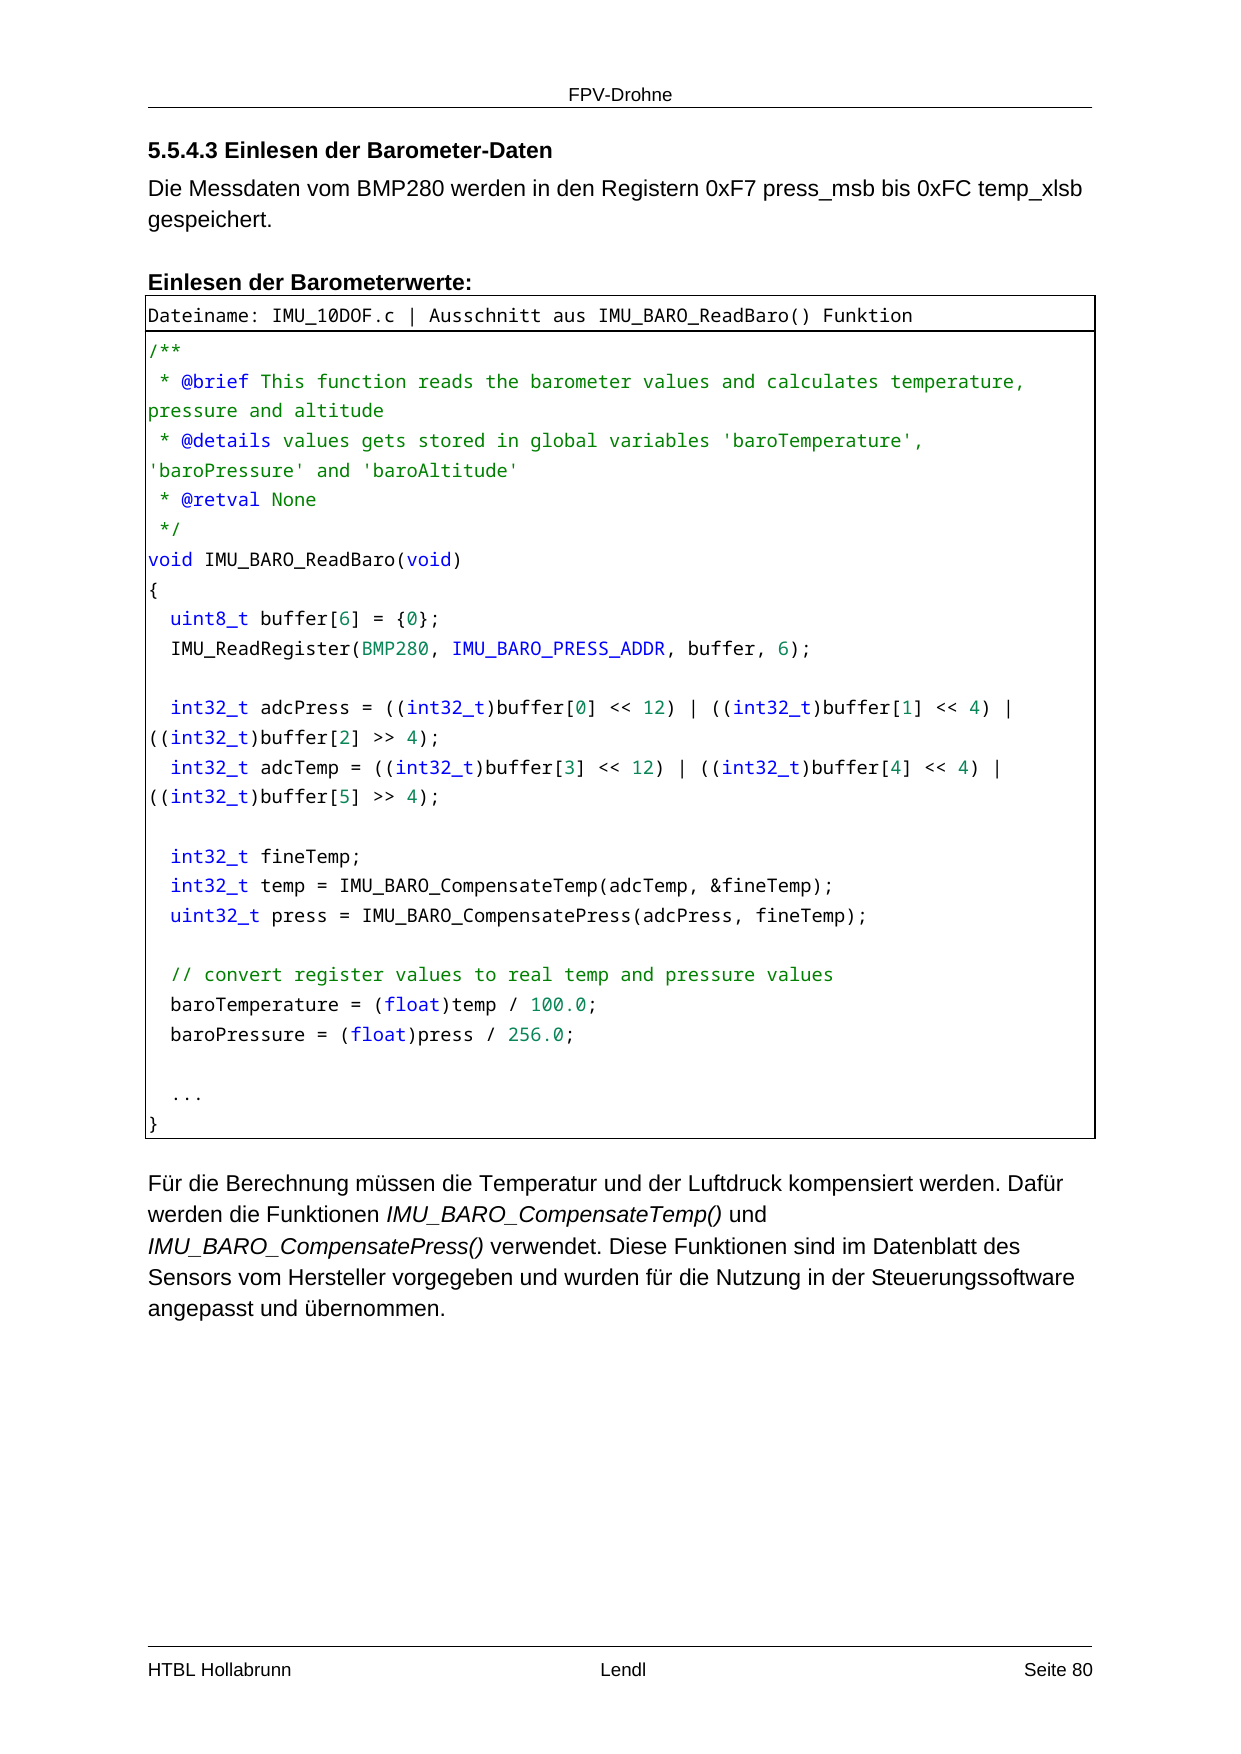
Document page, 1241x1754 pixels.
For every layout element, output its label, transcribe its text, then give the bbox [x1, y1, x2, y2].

text int32_t adcTemp = ((int32_t)buffer[3] << 12) | ((int32_t)buffer[4] << 4) | ((int32_t)buffer[5] >> 4); [148, 750, 1092, 809]
text int32_t fineTemp; [148, 839, 1092, 868]
subtitle Einlesen der Barometer-Daten [148, 133, 1092, 164]
text void IMU_BARO_ReadBaro(void) [148, 542, 1092, 572]
text /** [146, 332, 1094, 364]
text uint8_t buffer[6] = {0}; [148, 601, 1092, 631]
text ... [148, 1076, 1092, 1103]
text // convert register values to real temp and pressure values [148, 958, 1092, 987]
text Dateiname: IMU_10DOF.c | Ausschnitt aus IMU_BARO_ReadBaro() Funktion [146, 296, 1094, 330]
text Für die Berechnung müssen die Temperatur und der Luftdruck kompensiert werden. Dafür werden die Funktionen IMU_BARO_CompensateTemp() und IMU_BARO_CompensatePress() verwendet. Diese Funktionen sind im Datenblatt des Sensors vom Hersteller vorgegeben und wurden für die Nutzung in der Steuerungssoftware angepasst und übernommen. [148, 1165, 1092, 1321]
text * @brief This function reads the barometer values and calculates temperature, pressure and altitude [148, 364, 1092, 423]
text IMU_ReadRegister(BMP280, IMU_BARO_PRESS_ADDR, buffer, 6); [148, 631, 1092, 661]
text */ [148, 512, 1092, 542]
text } [146, 1103, 1094, 1138]
text { [148, 572, 1092, 601]
text uint32_t press = IMU_BARO_CompensatePress(adcPress, fineTemp); [148, 898, 1092, 928]
text baroPressure = (float)press / 256.0; [148, 1017, 1092, 1047]
text int32_t adcPress = ((int32_t)buffer[0] << 12) | ((int32_t)buffer[1] << 4) | ((int32_t)buffer[2] >> 4); [148, 690, 1092, 750]
text * @retval None [148, 483, 1092, 512]
text * @details values gets stored in global variables 'baroTemperature', 'baroPressure' and 'baroAltitude' [148, 423, 1092, 483]
text int32_t temp = IMU_BARO_CompensateTemp(adcTemp, &fineTemp); [148, 868, 1092, 898]
text baroTemperature = (float)temp / 100.0; [148, 987, 1092, 1017]
text Einlesen der Barometerwerte: [148, 264, 1092, 295]
text Die Messdaten vom BMP280 werden in den Registern 0xF7 press_msb bis 0xFC temp_xlsb gespeichert. [148, 170, 1092, 233]
